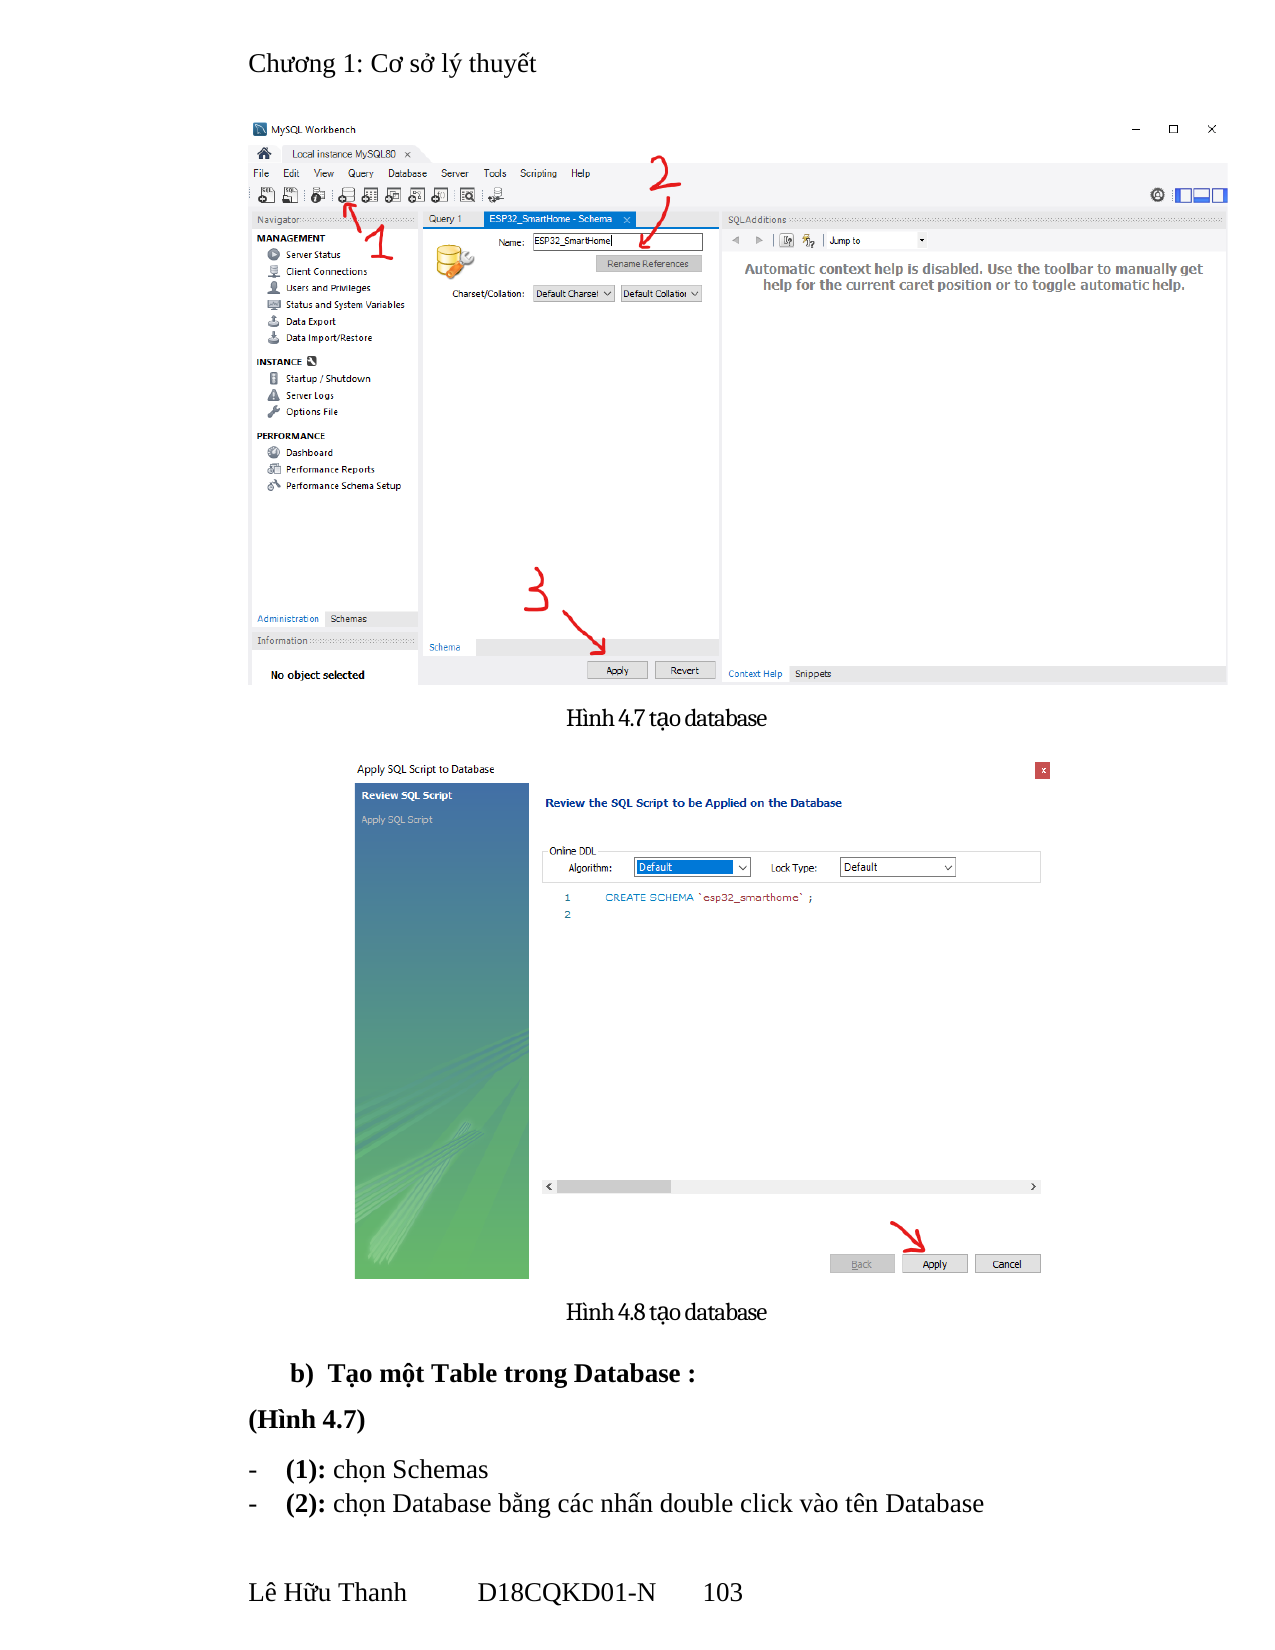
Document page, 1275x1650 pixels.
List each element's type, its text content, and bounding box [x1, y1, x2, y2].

list (2): chọn Database bằng các nhấn double click vào tên Database [248, 1487, 1157, 1518]
picture [354, 759, 1050, 1279]
list (1): chọn Schemas [248, 1454, 1157, 1485]
subtitle Tạo một Table trong Database : [290, 1357, 1157, 1388]
title Hình 4.8 tạo database [177, 1298, 1157, 1326]
picture [248, 118, 1228, 685]
title Hình 4.7 tạo database [177, 704, 1157, 733]
text (Hình 4.7) [177, 1403, 1157, 1434]
